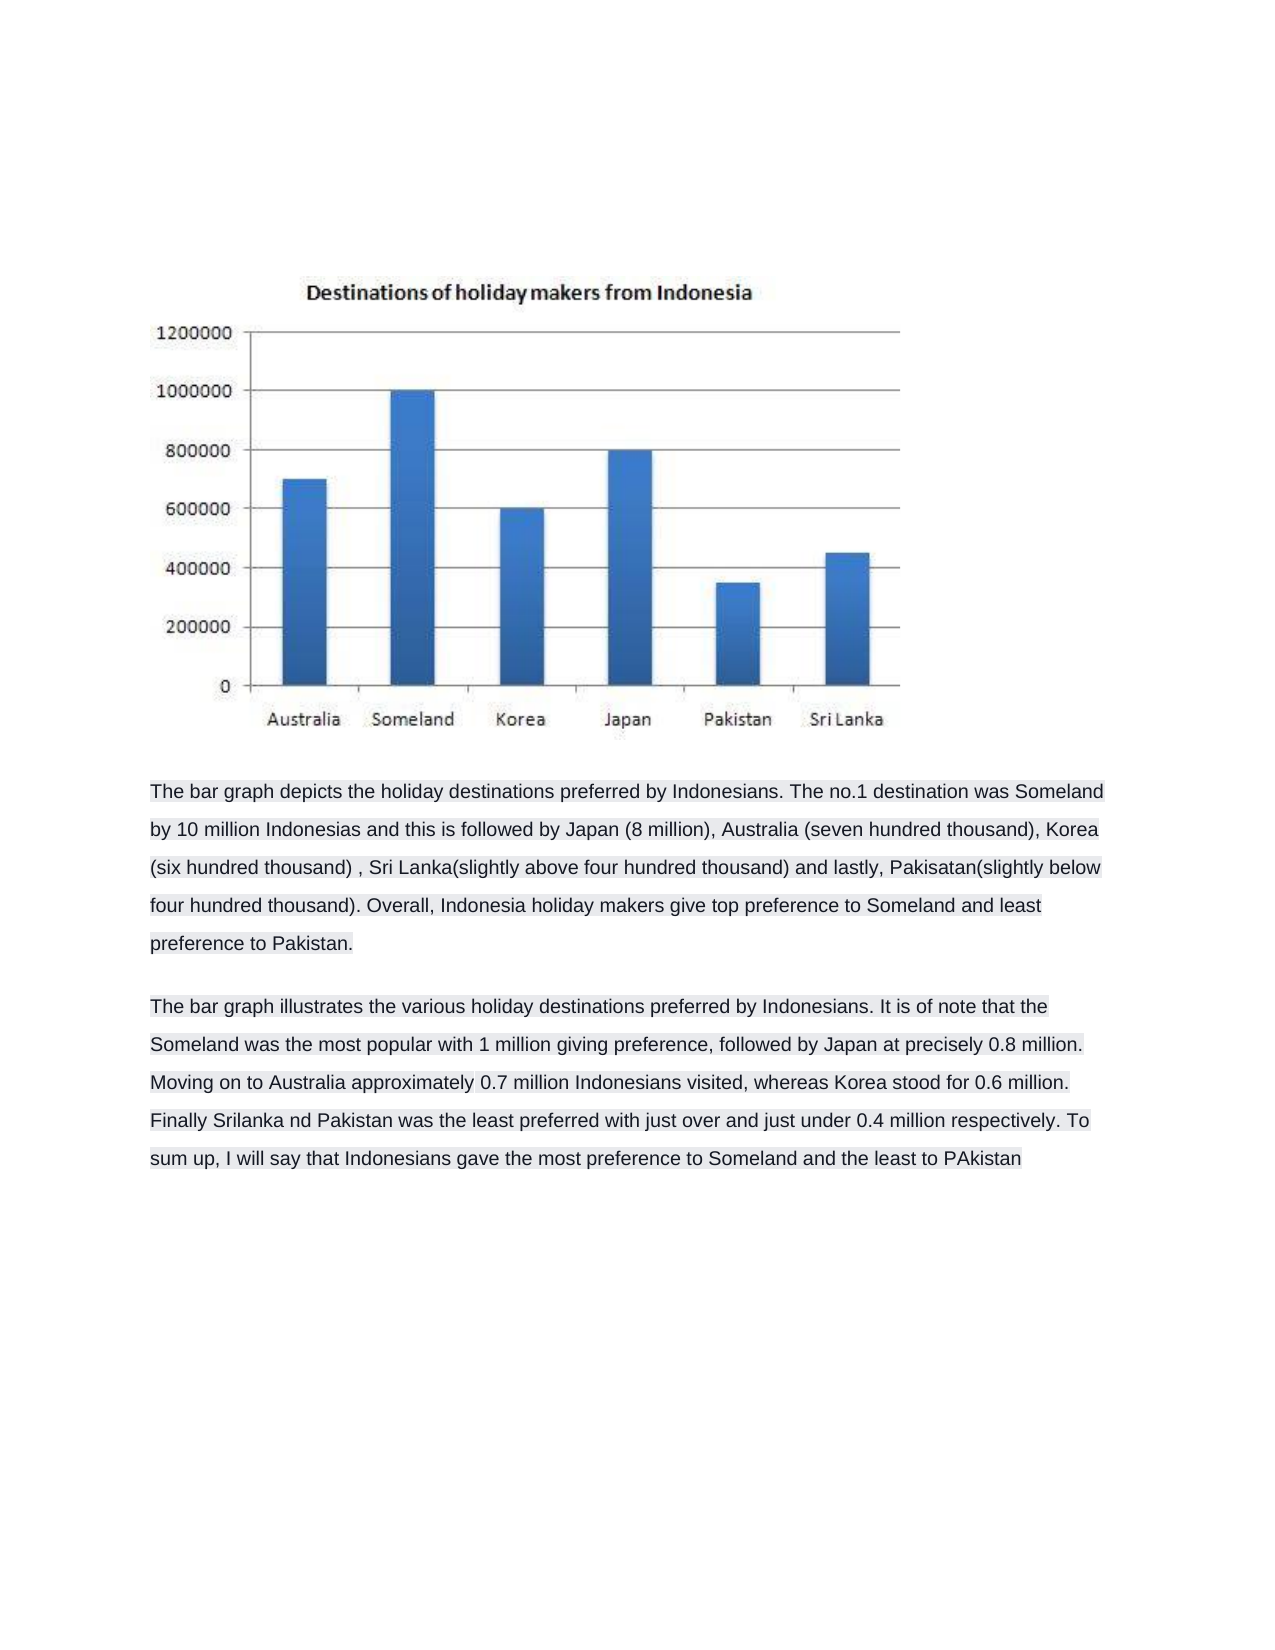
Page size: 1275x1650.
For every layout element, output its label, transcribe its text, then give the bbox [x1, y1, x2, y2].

text The bar graph illustrates the various holiday destinations preferred by Indonesians. It is of note that the Someland was the most popular with 1 million giving preference, followed by Japan at precisely 0.8 million. Moving on to Australia approximately 0.7 million Indonesians visited, whereas Korea stood for 0.6 million. Finally Srilanka nd Pakistan was the least preferred with just over and just under 0.4 million respectively. To sum up, I will say that Indonesians gave the most preference to Someland and the least to PAkistan [150, 979, 1125, 1169]
picture [150, 276, 901, 740]
text The bar graph depicts the holiday destinations preferred by Indonesians. The no.1 destination was Someland by 10 million Indonesias and this is followed by Japan (8 million), Australia (seven hundred thousand), Korea (six hundred thousand) , Sri Lanka(slightly above four hundred thousand) and lastly, Pakisatan(slightly below four hundred thousand). Overall, Indonesia holiday makers give top preference to Someland and least preference to Pakistan. [150, 764, 1125, 954]
